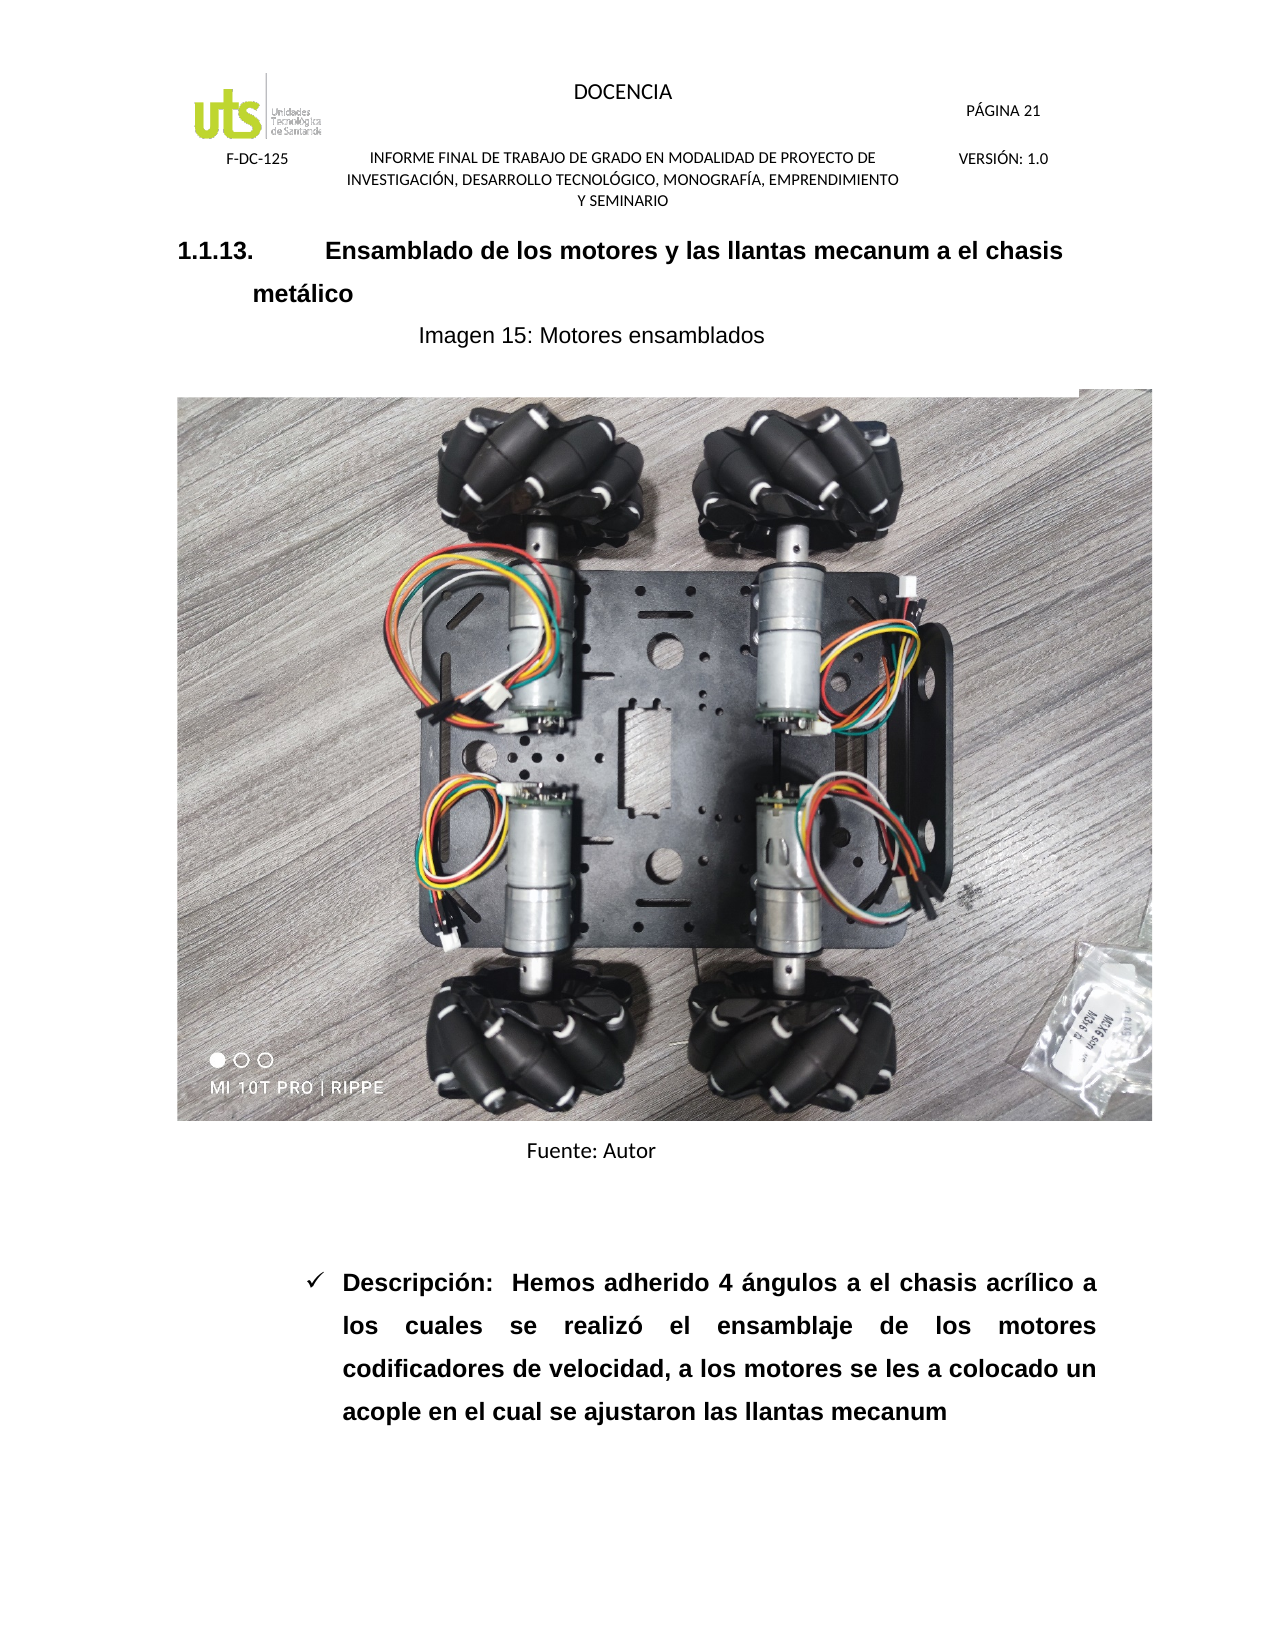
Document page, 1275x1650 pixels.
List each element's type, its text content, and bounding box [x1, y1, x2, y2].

subtitle Descripción: Hemos adherido 4 ángulos a el chasis acrílico a los cuales se realizó el ensamblaje de los motores codificadores de velocidad, a los motores se les a colocado un acople en el cual se ajustaron las llantas mecanum [305, 1267, 1098, 1426]
subtitle Ensamblado de los motores y las llantas mecanum a el chasis metálico [177, 236, 1098, 308]
picture [193, 73, 322, 147]
picture [177, 389, 1153, 1121]
